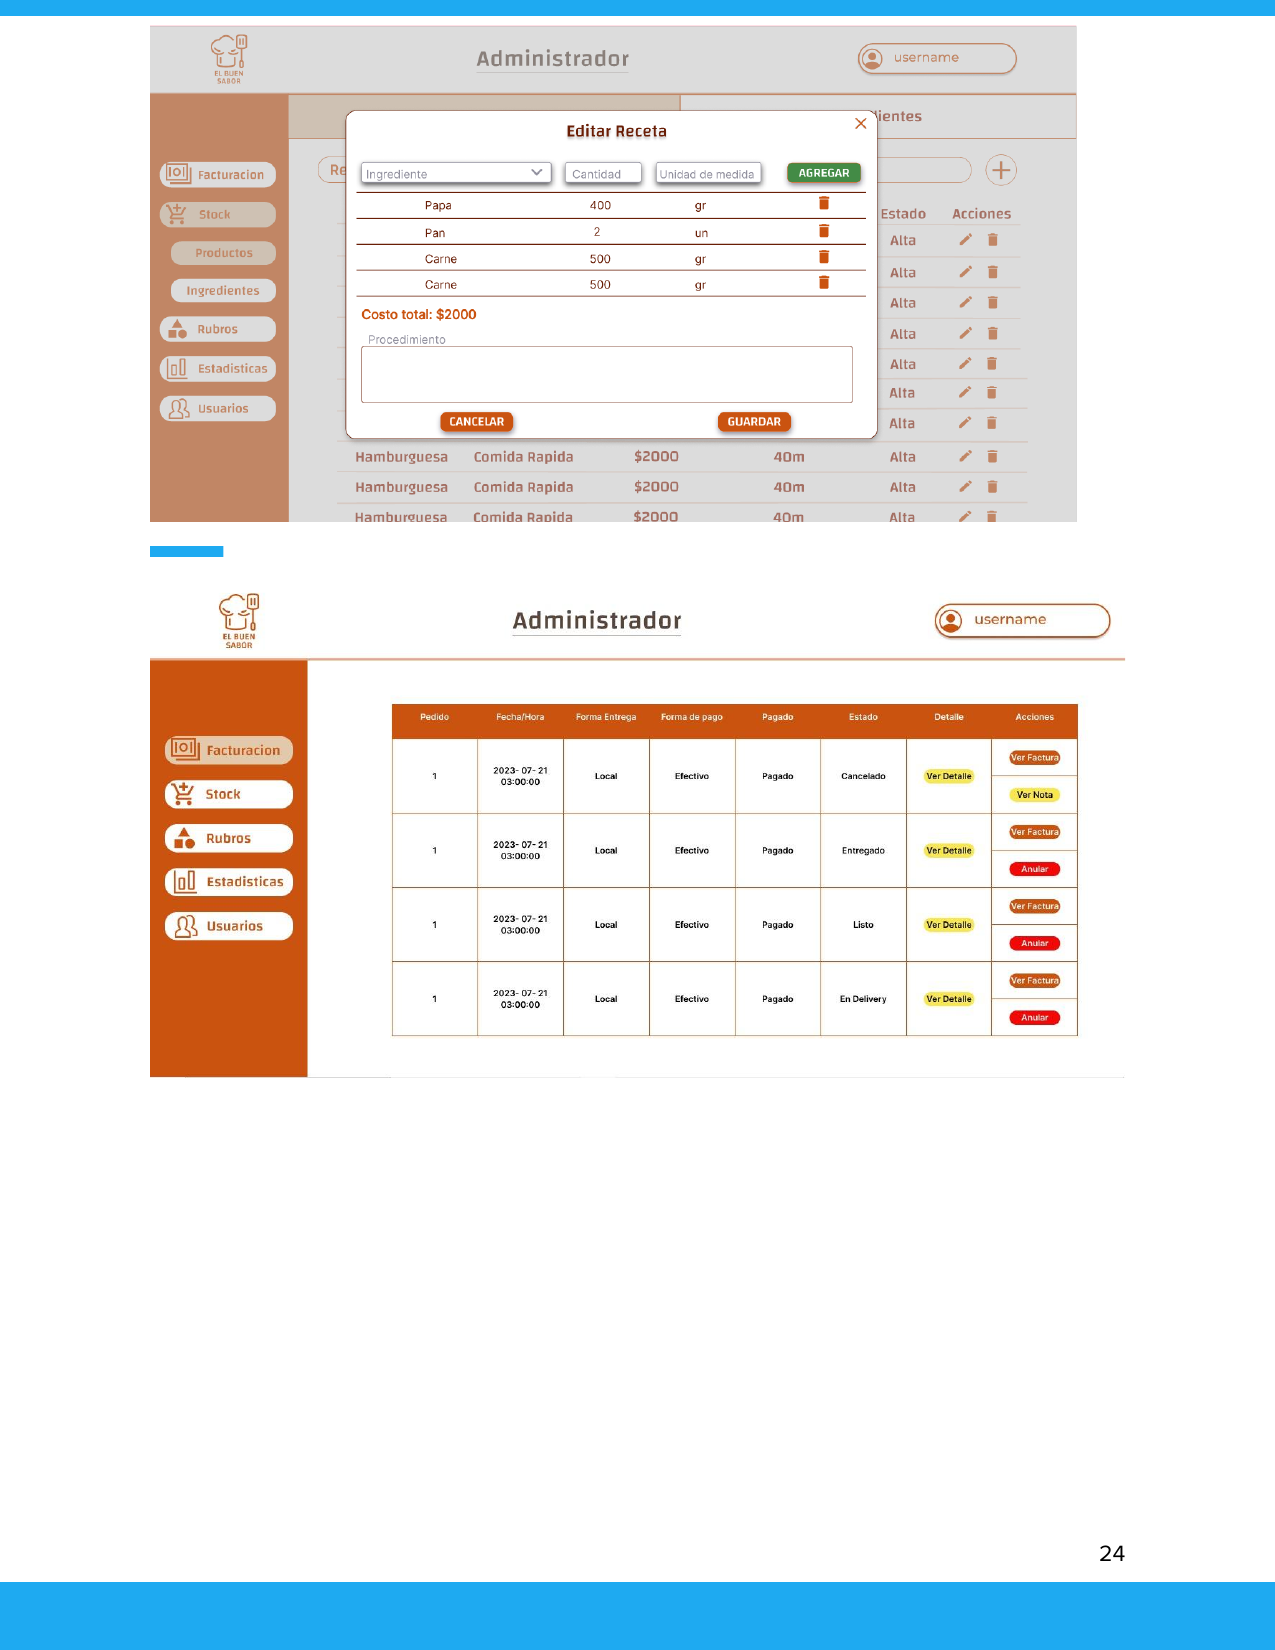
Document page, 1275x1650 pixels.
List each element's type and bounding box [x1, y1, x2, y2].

picture [150, 546, 224, 557]
picture [0, 1582, 1275, 1650]
picture [150, 25, 1077, 522]
picture [0, 0, 1275, 16]
picture [150, 581, 1125, 1078]
